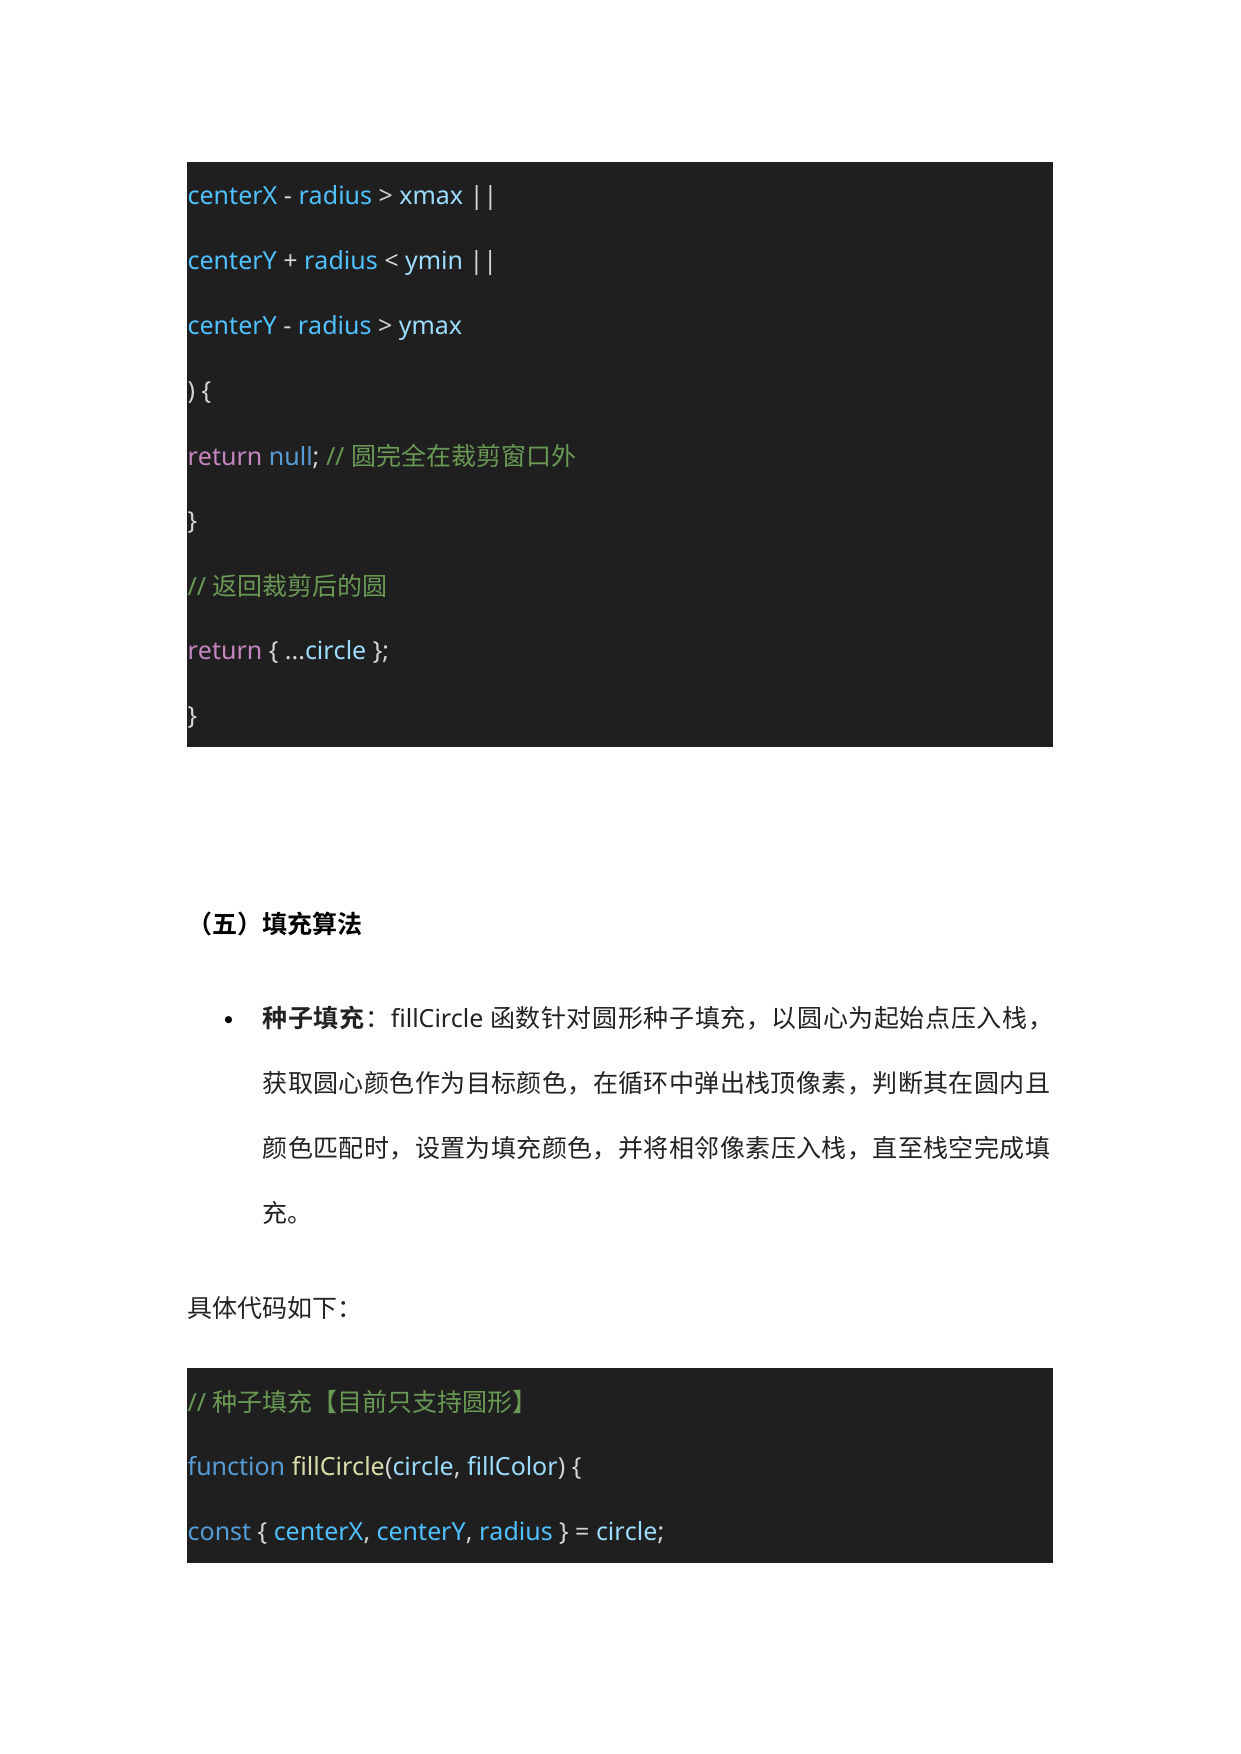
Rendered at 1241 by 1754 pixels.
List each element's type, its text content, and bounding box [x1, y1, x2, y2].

text return { ...circle }; [187, 617, 1053, 682]
text } [187, 487, 1053, 552]
text ) { [187, 357, 1053, 422]
text centerX - radius > xmax || [187, 162, 1053, 227]
text return null; // 圆完全在裁剪窗口外 [187, 422, 1053, 487]
text centerY - radius > ymax [187, 292, 1053, 357]
text centerY + radius < ymin || [187, 227, 1053, 292]
list 具体代码如下： [187, 1274, 1053, 1339]
subtitle （五）填充算法 [187, 890, 1053, 955]
text // 种子填充【目前只支持圆形】 [187, 1368, 1053, 1433]
text // 返回裁剪后的圆 [187, 552, 1053, 617]
list 种子填充：fillCircle 函数针对圆形种子填充，以圆心为起始点压入栈，获取圆心颜色作为目标颜色，在循环中弹出栈顶像素，判断其在圆内且颜色匹配时，设置为填充颜色，并将相邻像素压入栈，直至栈空完成填充。 [225, 984, 1053, 1244]
text function fillCircle(circle, fillColor) { [187, 1433, 1053, 1498]
text } [187, 682, 1053, 747]
text const { centerX, centerY, radius } = circle; [187, 1498, 1053, 1563]
